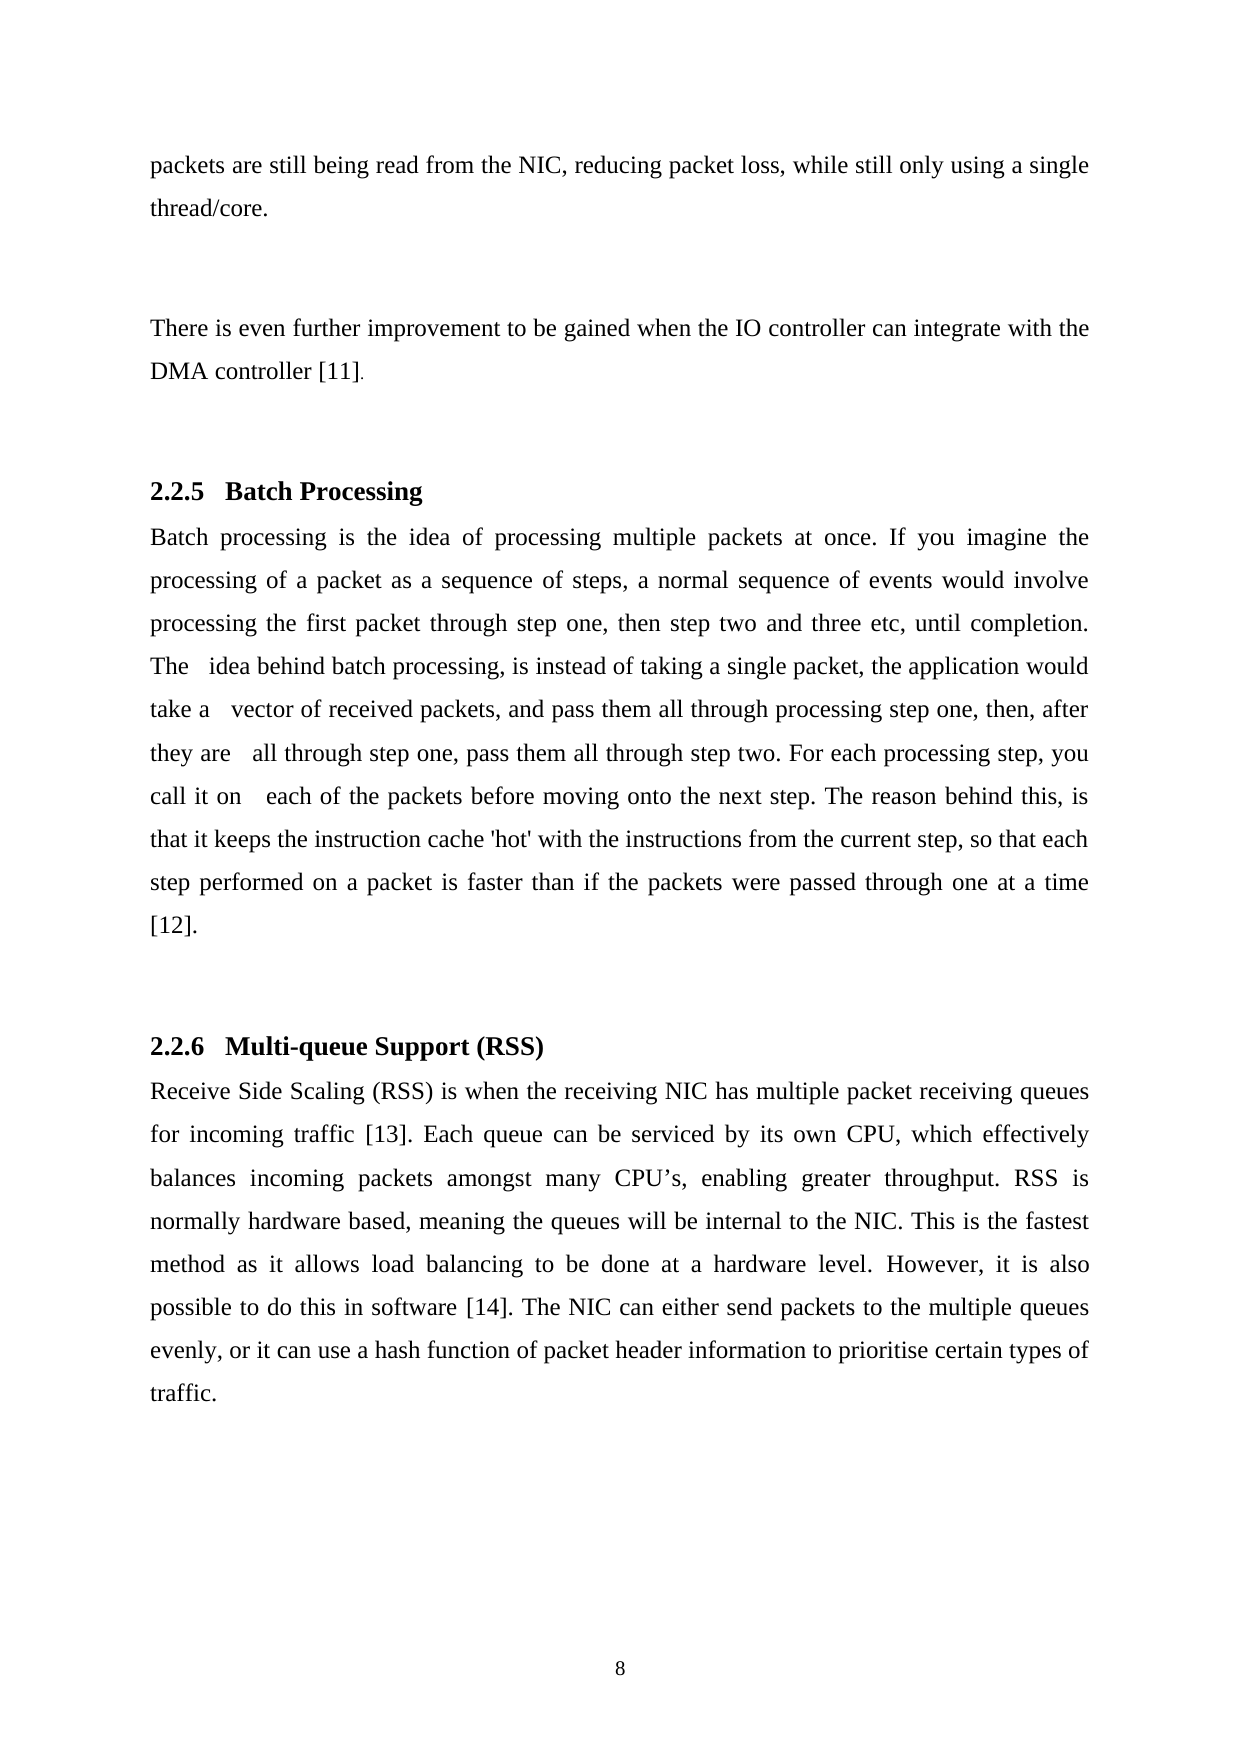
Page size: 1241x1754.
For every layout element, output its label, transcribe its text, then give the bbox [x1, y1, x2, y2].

text Batch processing is the idea of processing multiple packets at once. If you imagine the processing of a packet as a sequence of steps, a normal sequence of events would involve processing the first packet through step one, then step two and three etc, until completion. The idea behind batch processing, is instead of taking a single packet, the application would take a vector of received packets, and pass them all through processing step one, then, after they are all through step one, pass them all through step two. For each processing step, you call it on each of the packets before moving onto the next step. The reason behind this, is that it keeps the instruction cache 'hot' with the instructions from the current step, so that each step performed on a packet is faster than if the packets were passed through one at a time. [150, 522, 1090, 939]
text Receive Side Scaling (RSS) is when the receiving NIC has multiple packet receiving queues for incoming traffic . Each queue can be serviced by its own CPU, which effectively balances incoming packets amongst many CPU’s, enabling greater throughput. RSS is normally hardware based, meaning the queues will be internal to the NIC. This is the fastest method as it allows load balancing to be done at a hardware level. However, it is also possible to do this in software . The NIC can either send packets to the multiple queues evenly, or it can use a hash function of packet header information to prioritise certain types of traffic. [150, 1076, 1090, 1407]
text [150, 150, 1090, 222]
subtitle Batch Processing [150, 475, 1090, 507]
subtitle Multi-queue Support (RSS) [150, 1030, 1090, 1061]
text There is even further improvement to be gained when the IO controller can integrate with the DMA controller. [150, 313, 1090, 384]
